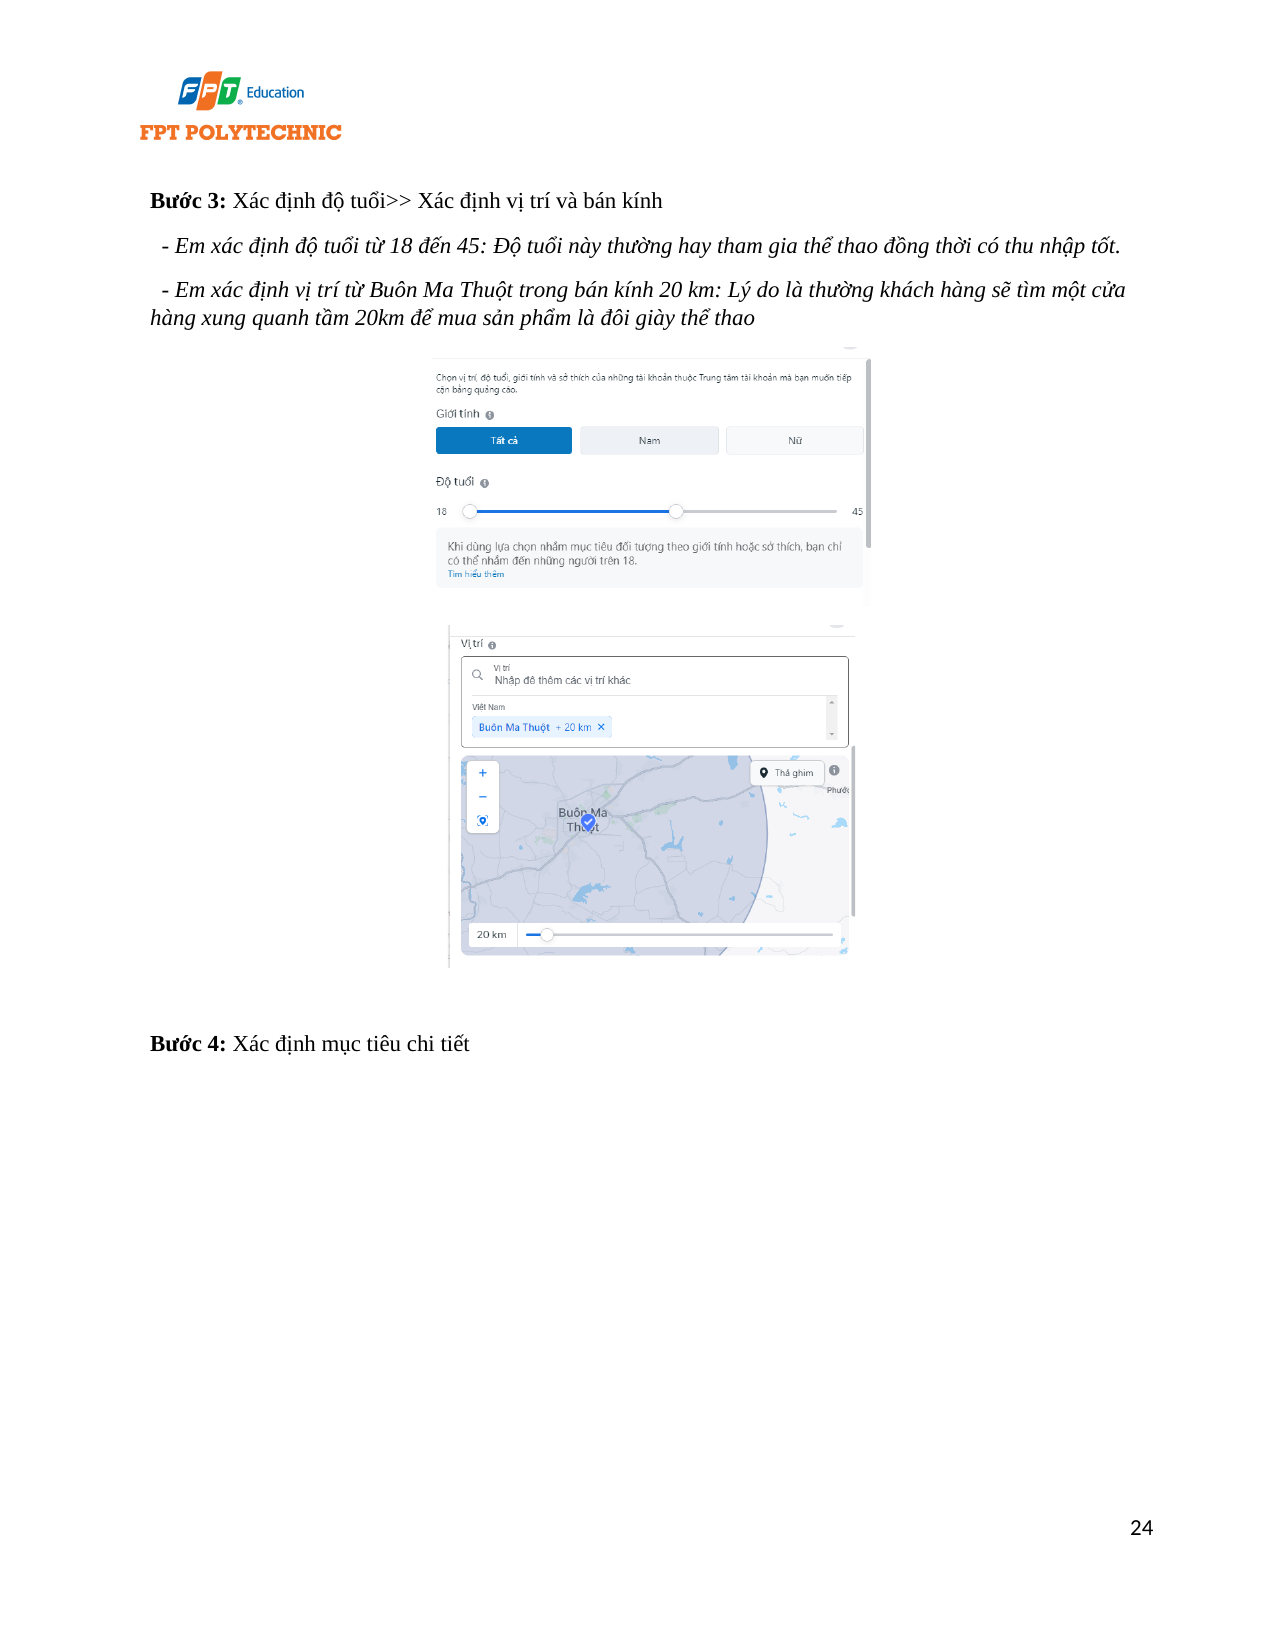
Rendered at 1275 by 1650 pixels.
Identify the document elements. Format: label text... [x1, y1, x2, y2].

text Bước 3: Xác định độ tuổi>> Xác định vị trí và bán kính [150, 187, 1153, 214]
text Bước 4: Xác định mục tiêu chi tiết [150, 1030, 1153, 1056]
picture [447, 625, 856, 968]
text - Em xác định vị trí từ Buôn Ma Thuột trong bán kính 20 km: Lý do là thường khách hàng sẽ tìm một cửa hàng xung quanh tầm 20km để mua sản phẩm là đôi giày thể thao [150, 276, 1153, 330]
picture [107, 57, 369, 158]
picture [432, 347, 871, 607]
text - Em xác định độ tuổi từ 18 đến 45: Độ tuổi này thường hay tham gia thể thao đồng thời có thu nhập tốt. [150, 232, 1153, 258]
